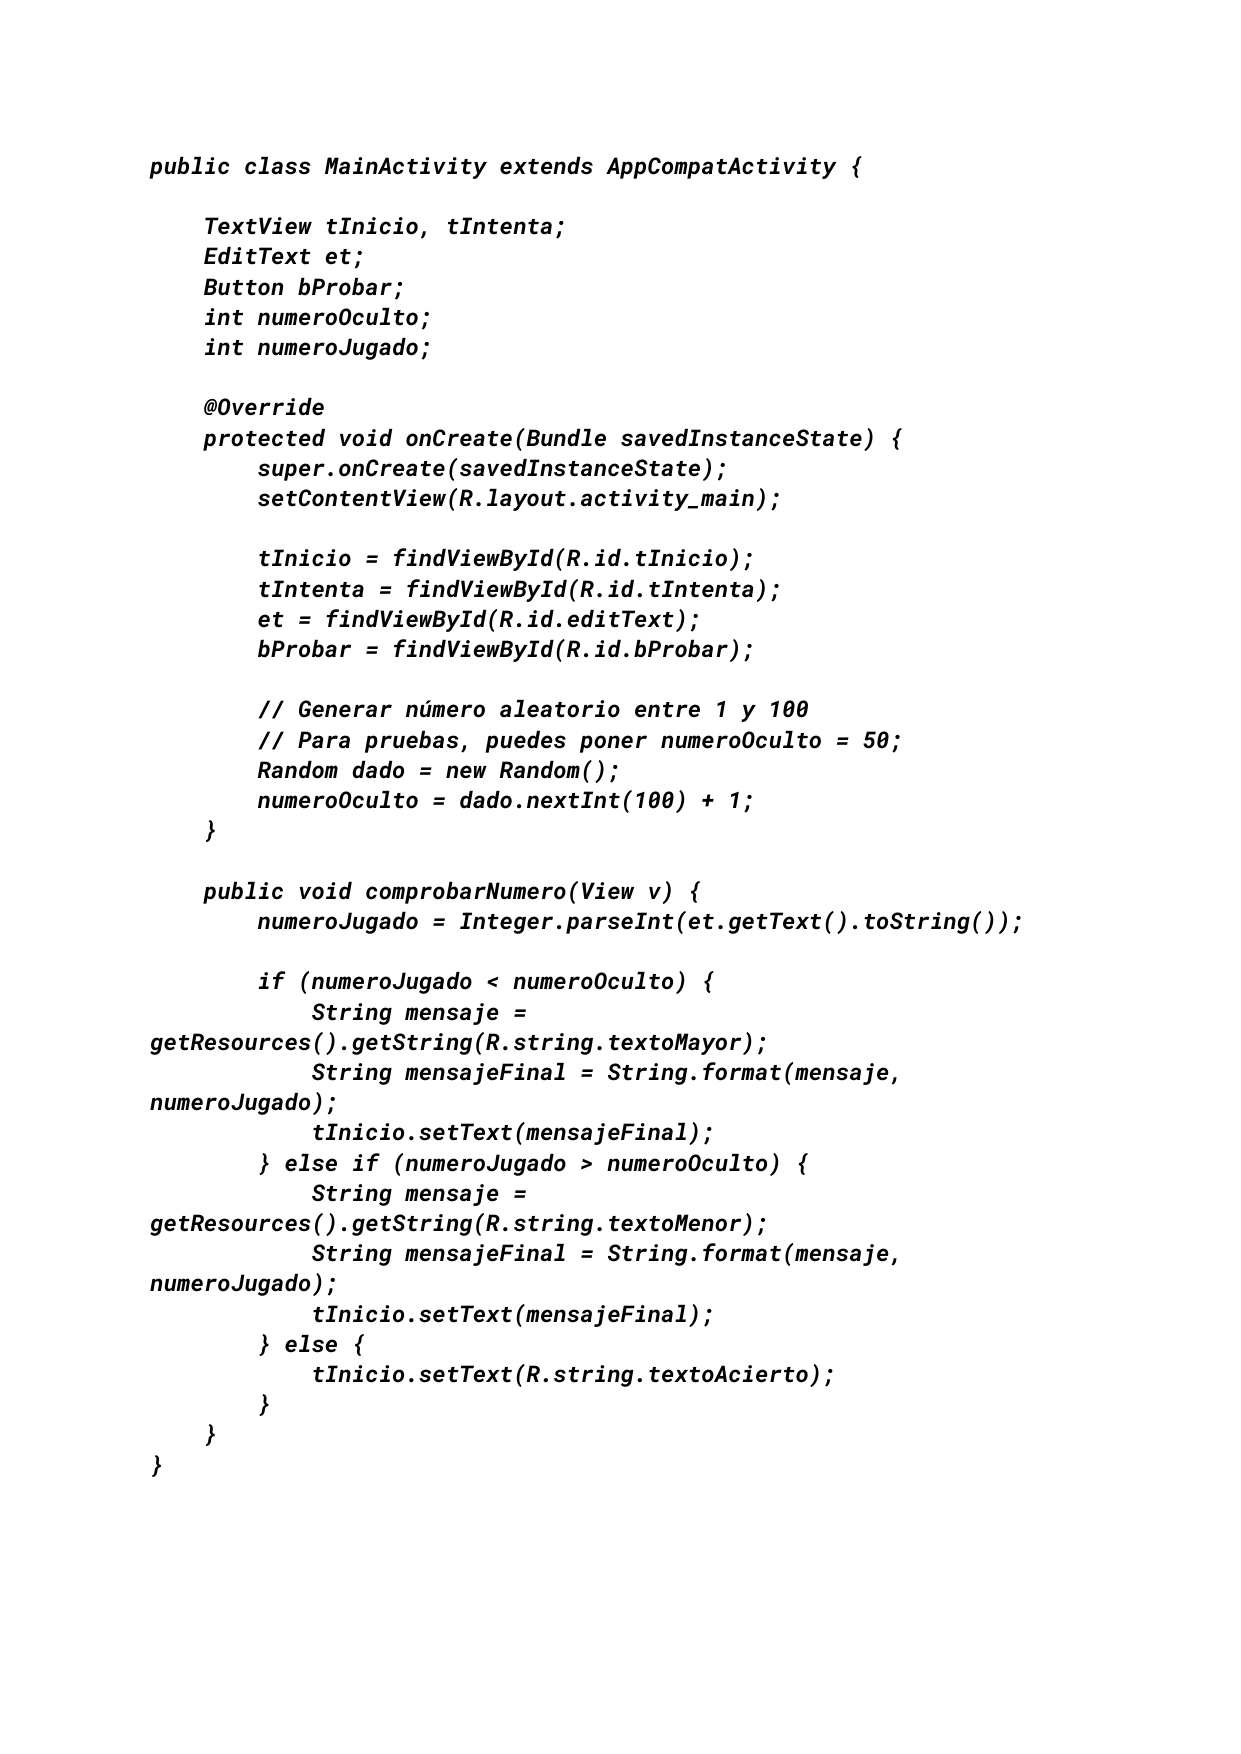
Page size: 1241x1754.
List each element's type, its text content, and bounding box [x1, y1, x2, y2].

text tInicio.setText(R.string.textoAcierto); [150, 1358, 1090, 1388]
text // Generar número aleatorio entre 1 y 100 [150, 694, 1090, 724]
text tInicio.setText(mensajeFinal); [150, 1298, 1090, 1328]
text } [150, 1388, 1090, 1419]
text Button bProbar; [150, 271, 1090, 301]
text TextView tInicio, tIntenta; [150, 210, 1090, 241]
text // Para pruebas, puedes poner numeroOculto = 50; [150, 724, 1090, 754]
text protected void onCreate(Bundle savedInstanceState) { [150, 422, 1090, 452]
text tInicio = findViewById(R.id.tInicio); [150, 543, 1090, 573]
text Random dado = new Random(); [150, 754, 1090, 784]
text super.onCreate(savedInstanceState); [150, 452, 1090, 482]
text String mensaje = getResources().getString(R.string.textoMayor); [150, 996, 1090, 1056]
text et = findViewById(R.id.editText); [150, 603, 1090, 633]
text numeroJugado = Integer.parseInt(et.getText().toString()); [150, 905, 1090, 935]
text public class MainActivity extends AppCompatActivity { [150, 150, 1090, 180]
text setContentView(R.layout.activity_main); [150, 482, 1090, 512]
text } [150, 814, 1090, 845]
text public void comprobarNumero(View v) { [150, 875, 1090, 905]
text String mensaje = getResources().getString(R.string.textoMenor); [150, 1177, 1090, 1237]
text tIntenta = findViewById(R.id.tIntenta); [150, 573, 1090, 603]
text String mensajeFinal = String.format(mensaje, numeroJugado); [150, 1237, 1090, 1298]
text String mensajeFinal = String.format(mensaje, numeroJugado); [150, 1056, 1090, 1117]
text } else { [150, 1328, 1090, 1358]
text @Override [150, 392, 1090, 422]
text numeroOculto = dado.nextInt(100) + 1; [150, 784, 1090, 814]
text bProbar = findViewById(R.id.bProbar); [150, 633, 1090, 663]
text EditText et; [150, 241, 1090, 271]
text int numeroOculto; [150, 301, 1090, 331]
text int numeroJugado; [150, 331, 1090, 361]
text } [150, 1449, 1090, 1479]
text } else if (numeroJugado > numeroOculto) { [150, 1147, 1090, 1177]
text tInicio.setText(mensajeFinal); [150, 1117, 1090, 1147]
text if (numeroJugado < numeroOculto) { [150, 966, 1090, 996]
text } [150, 1419, 1090, 1449]
